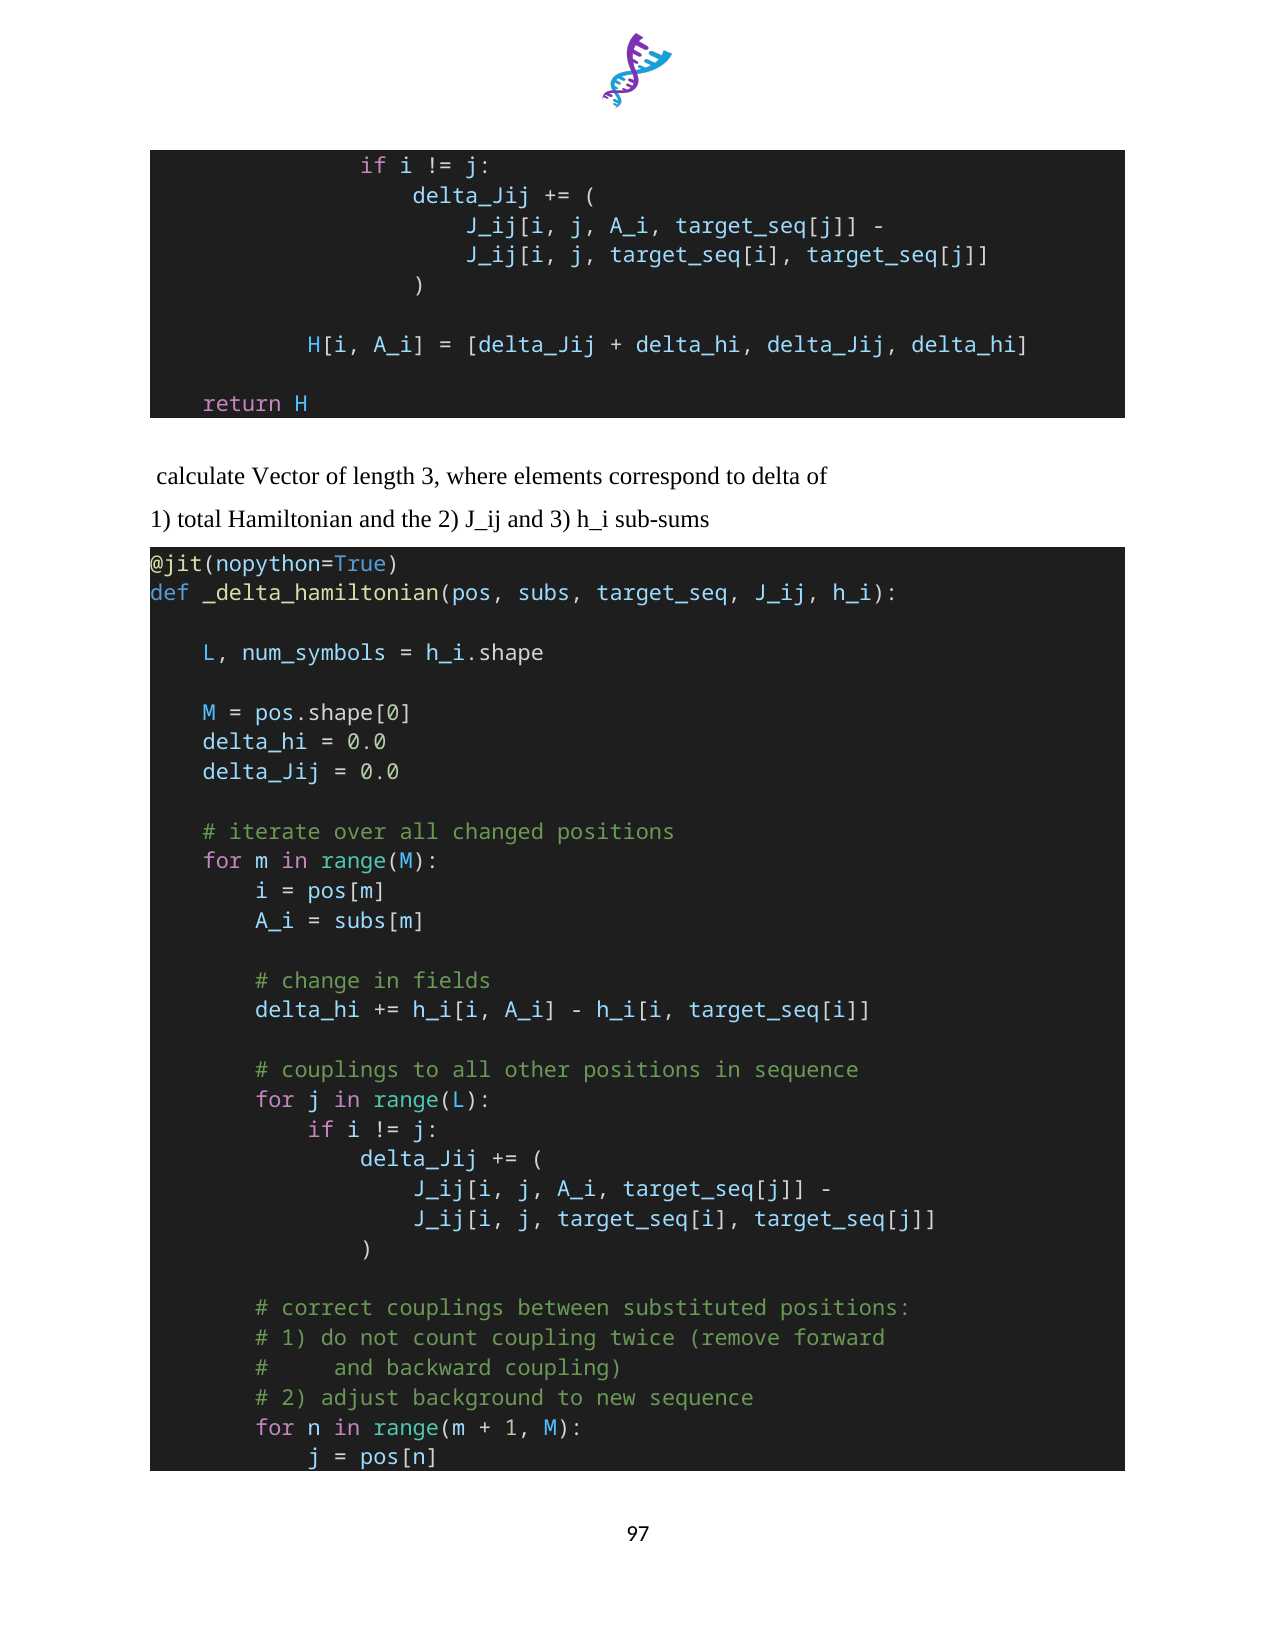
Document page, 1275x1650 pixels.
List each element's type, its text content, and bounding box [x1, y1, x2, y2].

text J_ij[i, j, target_seq[i], target_seq[j]] [150, 1203, 1125, 1233]
picture [602, 33, 672, 109]
text L, num_symbols = h_i.shape [150, 637, 1125, 667]
text i = pos[m] [150, 875, 1125, 905]
text M = pos.shape[0] [150, 696, 1125, 726]
text # and backward coupling) [150, 1352, 1125, 1382]
text ) [150, 269, 1125, 299]
text # change in fields [150, 964, 1125, 994]
text H[i, A_i] = [delta_Jij + delta_hi, delta_Jij, delta_hi] [150, 329, 1125, 358]
text if i != j: [150, 1113, 1125, 1143]
text # 2) adjust background to new sequence [150, 1382, 1125, 1411]
text 1) total Hamiltonian and the 2) J_ij and 3) h_i sub-sums [150, 504, 1125, 533]
text @jit(nopython=True) [150, 547, 1125, 577]
text delta_Jij += ( [150, 180, 1125, 209]
text j = pos[n] [150, 1441, 1125, 1471]
text calculate Vector of length 3, where elements correspond to delta of [150, 461, 1125, 490]
text # correct couplings between substituted positions: [150, 1292, 1125, 1322]
text A_i = subs[m] [150, 905, 1125, 935]
text # couplings to all other positions in sequence [150, 1054, 1125, 1084]
text delta_Jij += ( [150, 1143, 1125, 1173]
text if i != j: [150, 150, 1125, 180]
text return H [150, 388, 1125, 418]
text # iterate over all changed positions [150, 816, 1125, 845]
text # 1) do not count coupling twice (remove forward [150, 1322, 1125, 1352]
text J_ij[i, j, A_i, target_seq[j]] - [150, 209, 1125, 239]
text for n in range(m + 1, M): [150, 1411, 1125, 1441]
text for m in range(M): [150, 845, 1125, 875]
text delta_hi = 0.0 [150, 726, 1125, 756]
text for j in range(L): [150, 1084, 1125, 1113]
text delta_Jij = 0.0 [150, 756, 1125, 786]
text ) [150, 1233, 1125, 1262]
text delta_hi += h_i[i, A_i] - h_i[i, target_seq[i]] [150, 994, 1125, 1024]
text def _delta_hamiltonian(pos, subs, target_seq, J_ij, h_i): [150, 577, 1125, 607]
text J_ij[i, j, A_i, target_seq[j]] - [150, 1173, 1125, 1203]
text J_ij[i, j, target_seq[i], target_seq[j]] [150, 239, 1125, 269]
